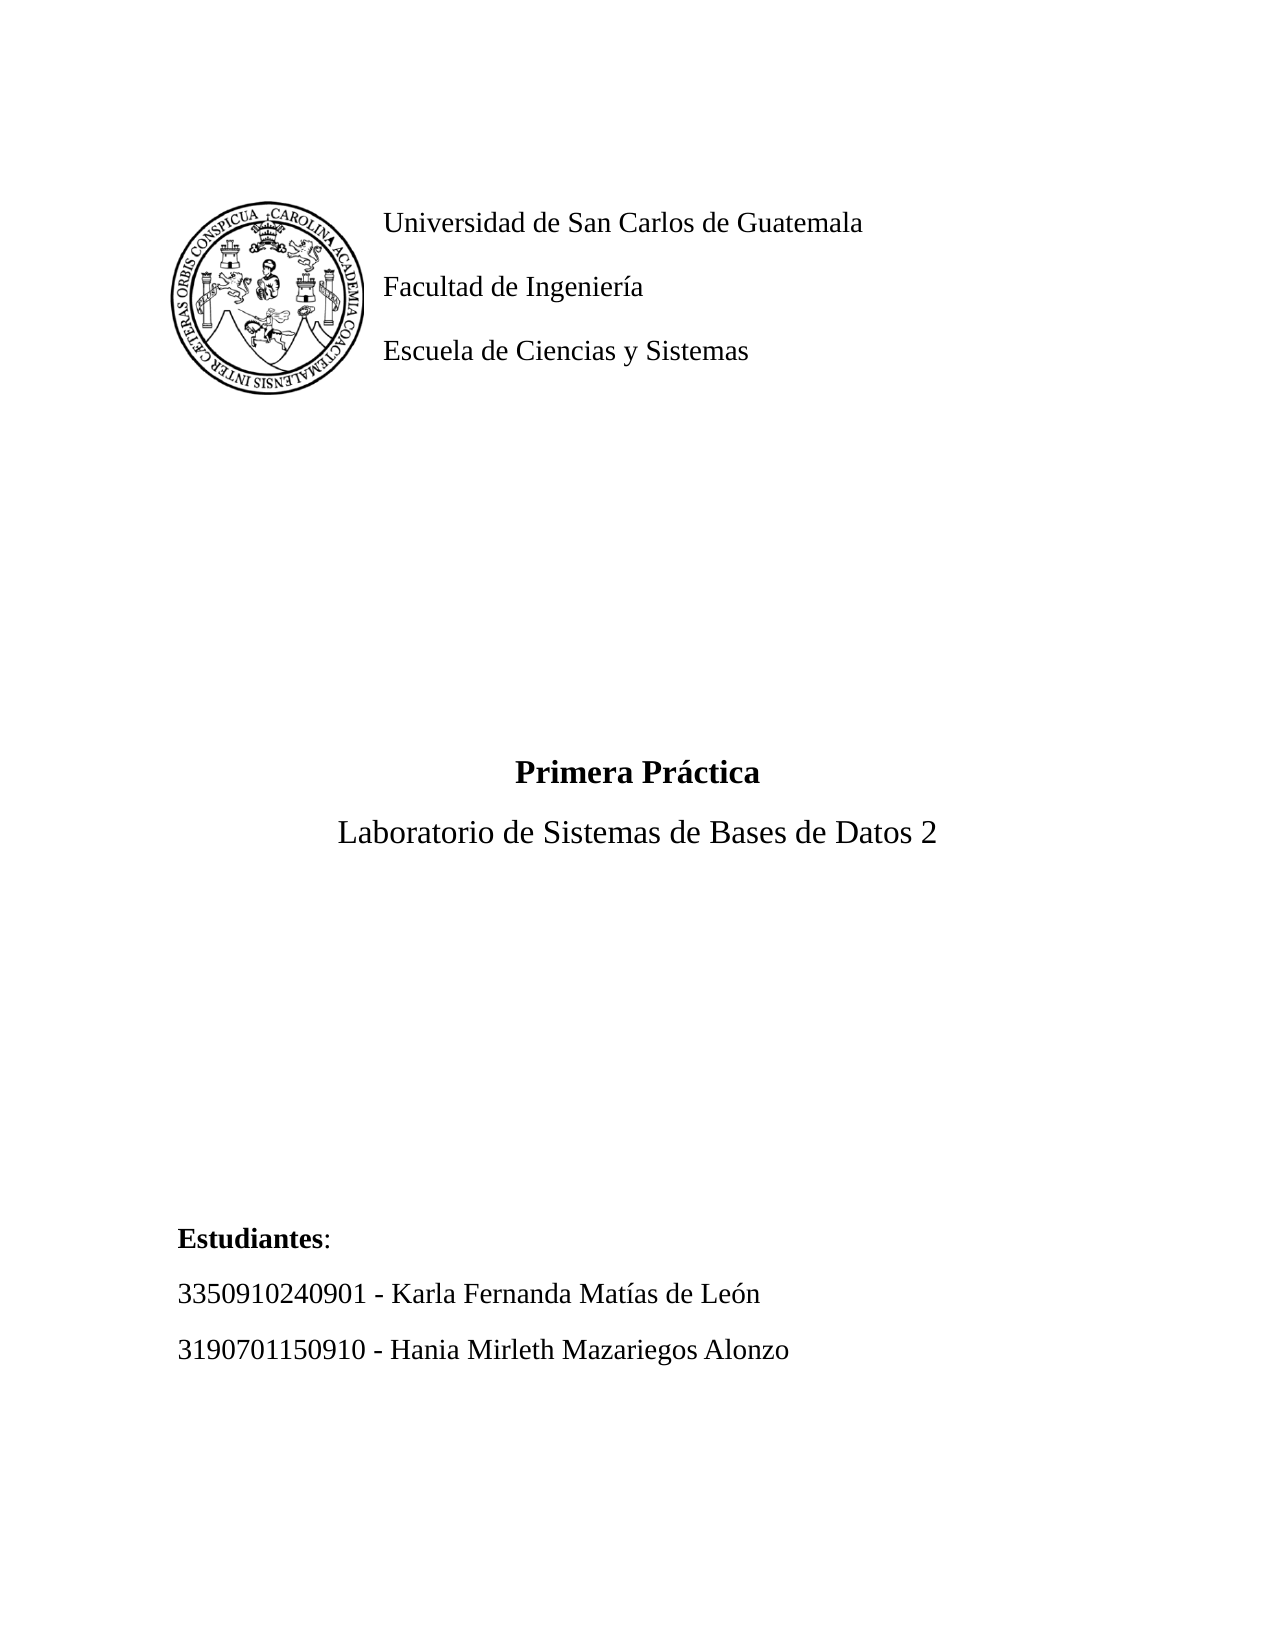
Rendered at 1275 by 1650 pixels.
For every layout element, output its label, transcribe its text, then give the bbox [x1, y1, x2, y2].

text Estudiantes: [177, 1221, 1098, 1255]
text 3190701150910 - Hania Mirleth Mazariegos Alonzo [177, 1332, 1098, 1365]
text Escuela de Ciencias y Sistemas [364, 333, 1098, 366]
text Facultad de Ingeniería [364, 269, 1098, 303]
text Primera Práctica [177, 752, 1098, 790]
text Laboratorio de Sistemas de Bases de Datos 2 [177, 813, 1098, 851]
text Universidad de San Carlos de Guatemala [364, 206, 1098, 239]
picture [170, 201, 364, 395]
text 3350910240901 - Karla Fernanda Matías de León [177, 1277, 1098, 1310]
